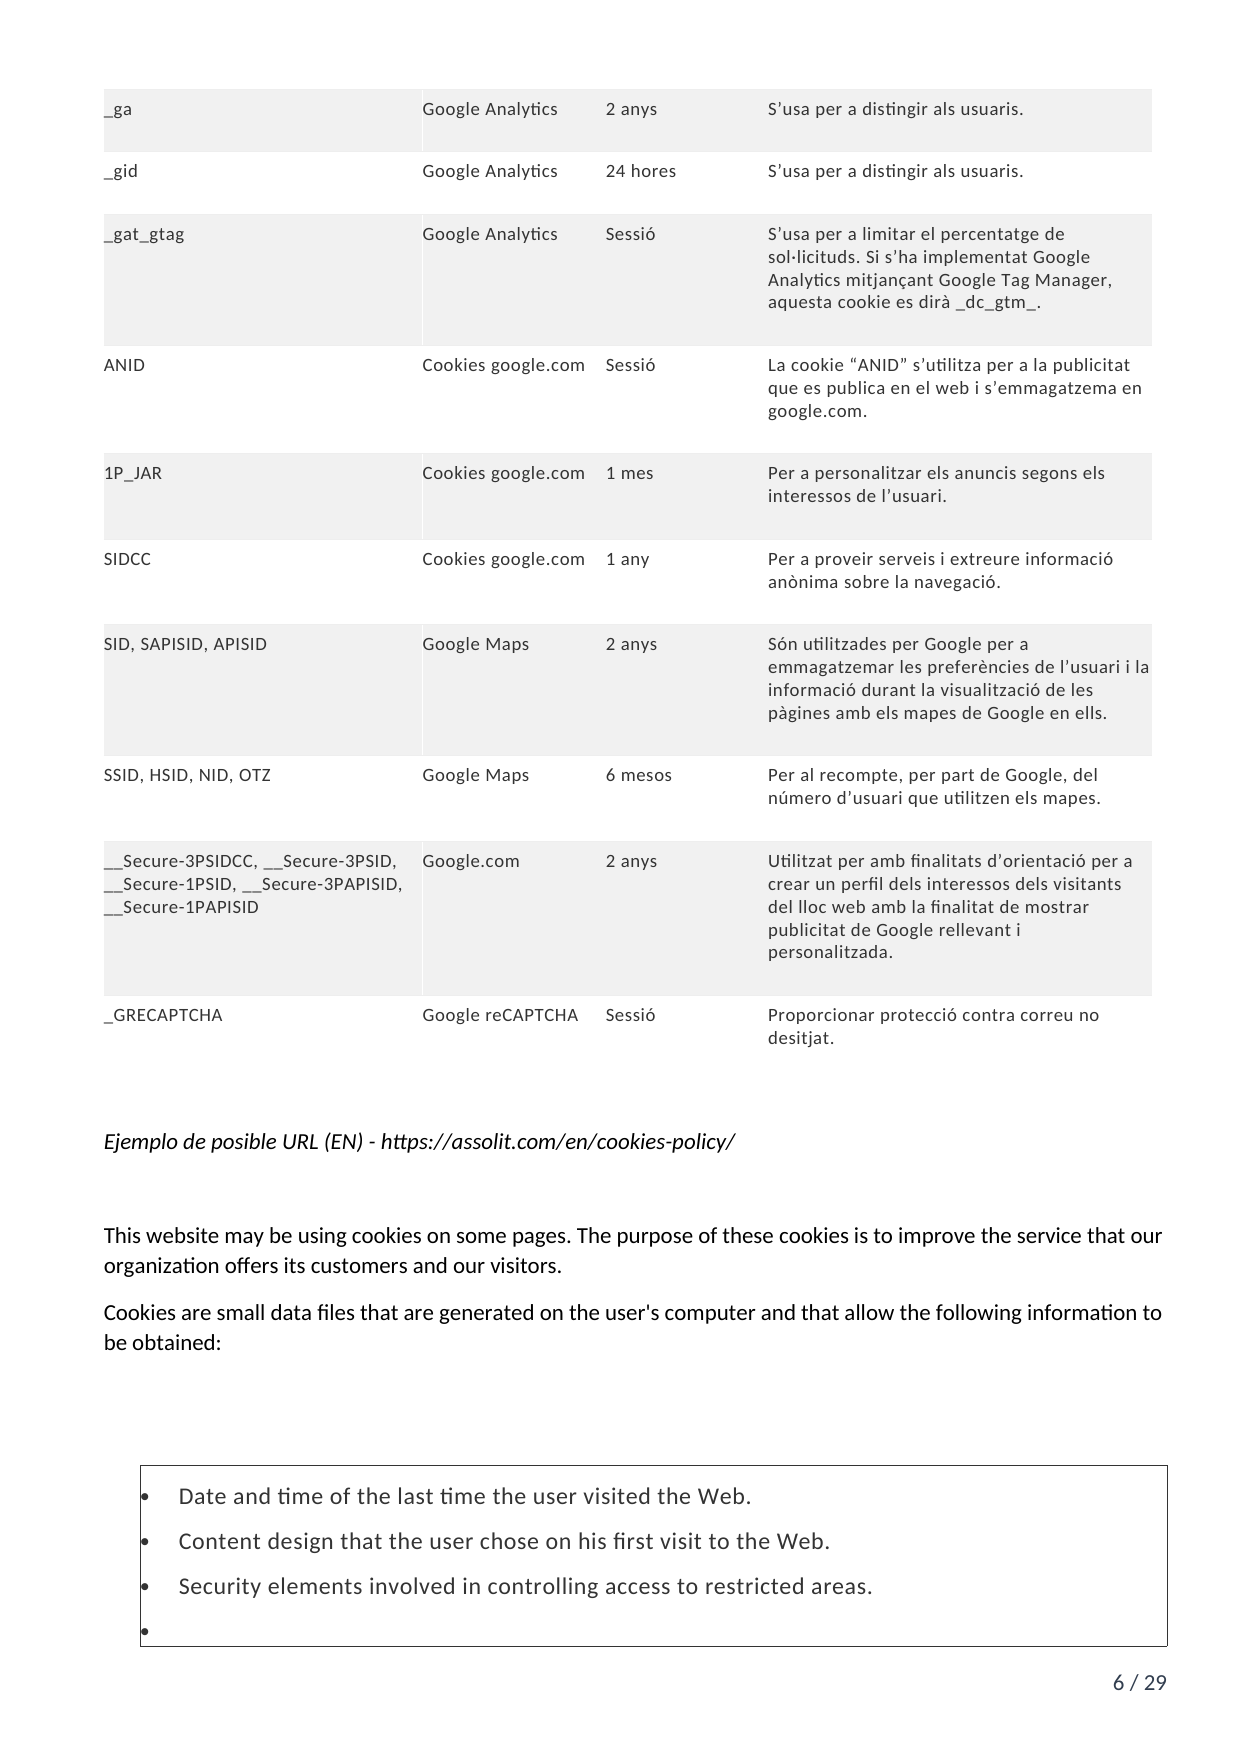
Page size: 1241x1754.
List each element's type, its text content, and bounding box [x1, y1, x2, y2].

table_cell Google Analytics [423, 215, 606, 345]
table_cell 2 anys [606, 90, 768, 151]
table_cell Per a personalitzar els anuncis segons els interessos de l’usuari. [768, 454, 1152, 539]
table_cell Google Analytics [423, 152, 606, 214]
table_cell Per a proveir serveis i extreure informació anònima sobre la navegació. [768, 540, 1152, 624]
table_cell Sessió [606, 996, 768, 1080]
table_cell _gat_gtag [104, 215, 422, 345]
table_cell Sessió [606, 215, 768, 345]
table_cell 2 anys [606, 625, 768, 755]
table_cell _ga [104, 90, 422, 151]
table_cell __Secure-3PSIDCC, __Secure-3PSID, __Secure-1PSID, __Secure-3PAPISID, __Secure-1PAPISID [104, 842, 422, 995]
table_cell 1 any [606, 540, 768, 624]
list Security elements involved in controlling access to restricted areas. [141, 1555, 1167, 1601]
table_cell La cookie “ANID” s’utilitza per a la publicitat que es publica en el web i s’emmagatzema en google.com. [768, 346, 1152, 453]
text Cookies are small data files that are generated on the user's computer and that allow the following information to be obtained: [103, 1298, 1167, 1356]
table_cell Google Maps [423, 625, 606, 755]
table_cell Google Analytics [423, 90, 606, 151]
table_cell Cookies google.com [423, 454, 606, 539]
table_cell S’usa per a distingir als usuaris. [768, 152, 1152, 214]
table_cell Són utilitzades per Google per a emmagatzemar les preferències de l’usuari i la informació durant la visualització de les pàgines amb els mapes de Google en ells. [768, 625, 1152, 755]
table_cell Google Maps [423, 756, 606, 841]
table_cell Google reCAPTCHA [423, 996, 606, 1080]
list Date and time of the last time the user visited the Web. [141, 1466, 1167, 1510]
table_cell Proporcionar protecció contra correu no desitjat. [768, 996, 1152, 1080]
table_cell ANID [104, 346, 422, 453]
text This website may be using cookies on some pages. The purpose of these cookies is to improve the service that our organization offers its customers and our visitors. [103, 1221, 1167, 1279]
table_cell 2 anys [606, 842, 768, 995]
table_cell SIDCC [104, 540, 422, 624]
table_cell S’usa per a limitar el percentatge de sol·licituds. Si s’ha implementat Google Analytics mitjançant Google Tag Manager, aquesta cookie es dirà _dc_gtm_. [768, 215, 1152, 345]
table_cell Google.com [423, 842, 606, 995]
table_cell Cookies google.com [423, 540, 606, 624]
table_cell SID, SAPISID, APISID [104, 625, 422, 755]
table_cell Sessió [606, 346, 768, 453]
table_cell _gid [104, 152, 422, 214]
table_cell 1P_JAR [104, 454, 422, 539]
table_cell 1 mes [606, 454, 768, 539]
table_cell Cookies google.com [423, 346, 606, 453]
table_cell 6 mesos [606, 756, 768, 841]
table_cell _GRECAPTCHA [104, 996, 422, 1080]
table_cell Utilitzat per amb finalitats d’orientació per a crear un perfil dels interessos dels visitants del lloc web amb la finalitat de mostrar publicitat de Google rellevant i personalitzada. [768, 842, 1152, 995]
text Ejemplo de posible URL (EN) - https://assolit.com/en/cookies-policy/ [103, 1127, 1167, 1155]
table_cell S’usa per a distingir als usuaris. [768, 90, 1152, 151]
table_cell SSID, HSID, NID, OTZ [104, 756, 422, 841]
list Content design that the user chose on his first visit to the Web. [141, 1510, 1167, 1555]
table_cell Per al recompte, per part de Google, del número d’usuari que utilitzen els mapes. [768, 756, 1152, 841]
table_cell 24 hores [606, 152, 768, 214]
